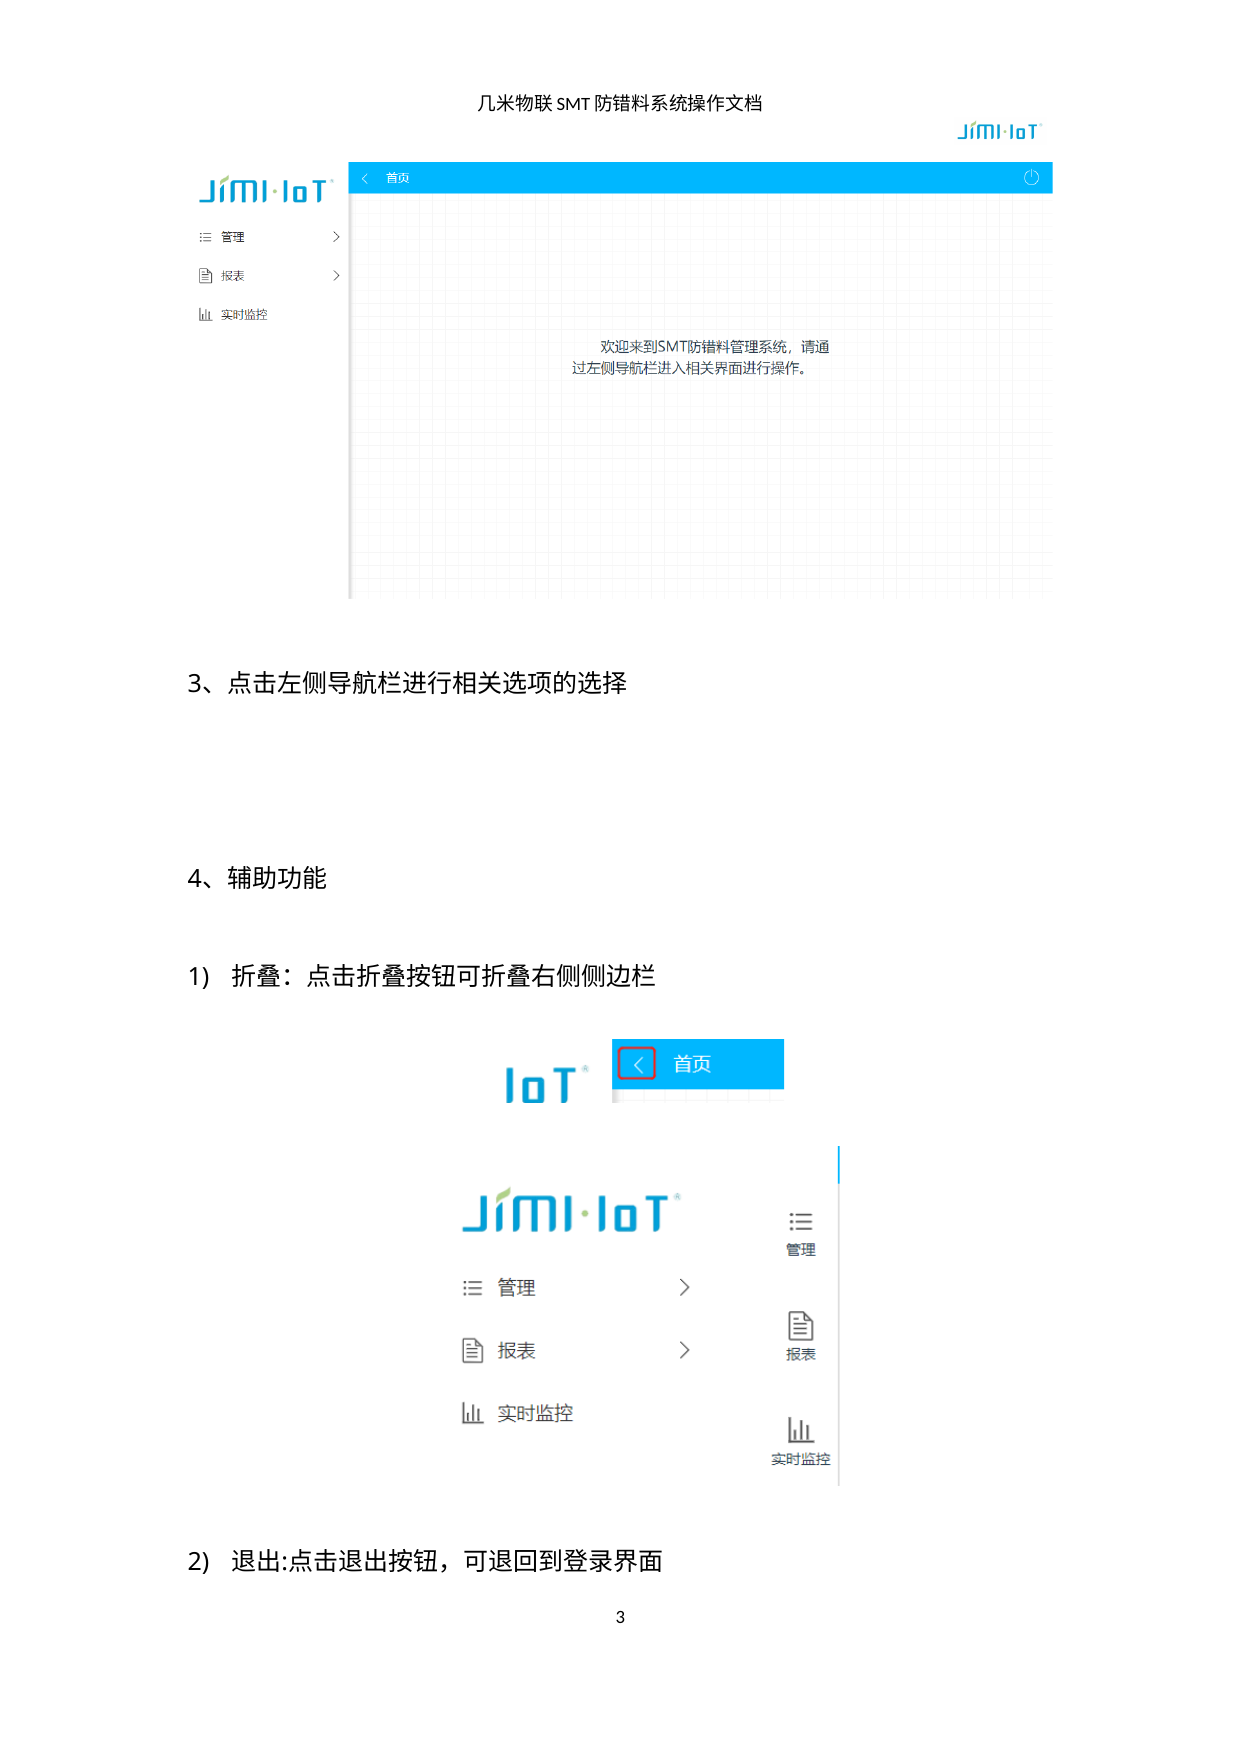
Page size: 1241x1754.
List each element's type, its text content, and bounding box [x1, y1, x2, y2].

picture [954, 117, 1047, 145]
list 折叠：点击折叠按钮可折叠右侧侧边栏 [187, 942, 1053, 1007]
list 退出:点击退出按钮，可退回到登录界面 [187, 1527, 1053, 1592]
picture [529, 1082, 538, 1099]
text 4、辅助功能 [187, 844, 1053, 909]
text 3、点击左侧导航栏进行相关选项的选择 [187, 649, 1053, 714]
picture [499, 1039, 785, 1103]
picture [618, 1047, 656, 1079]
